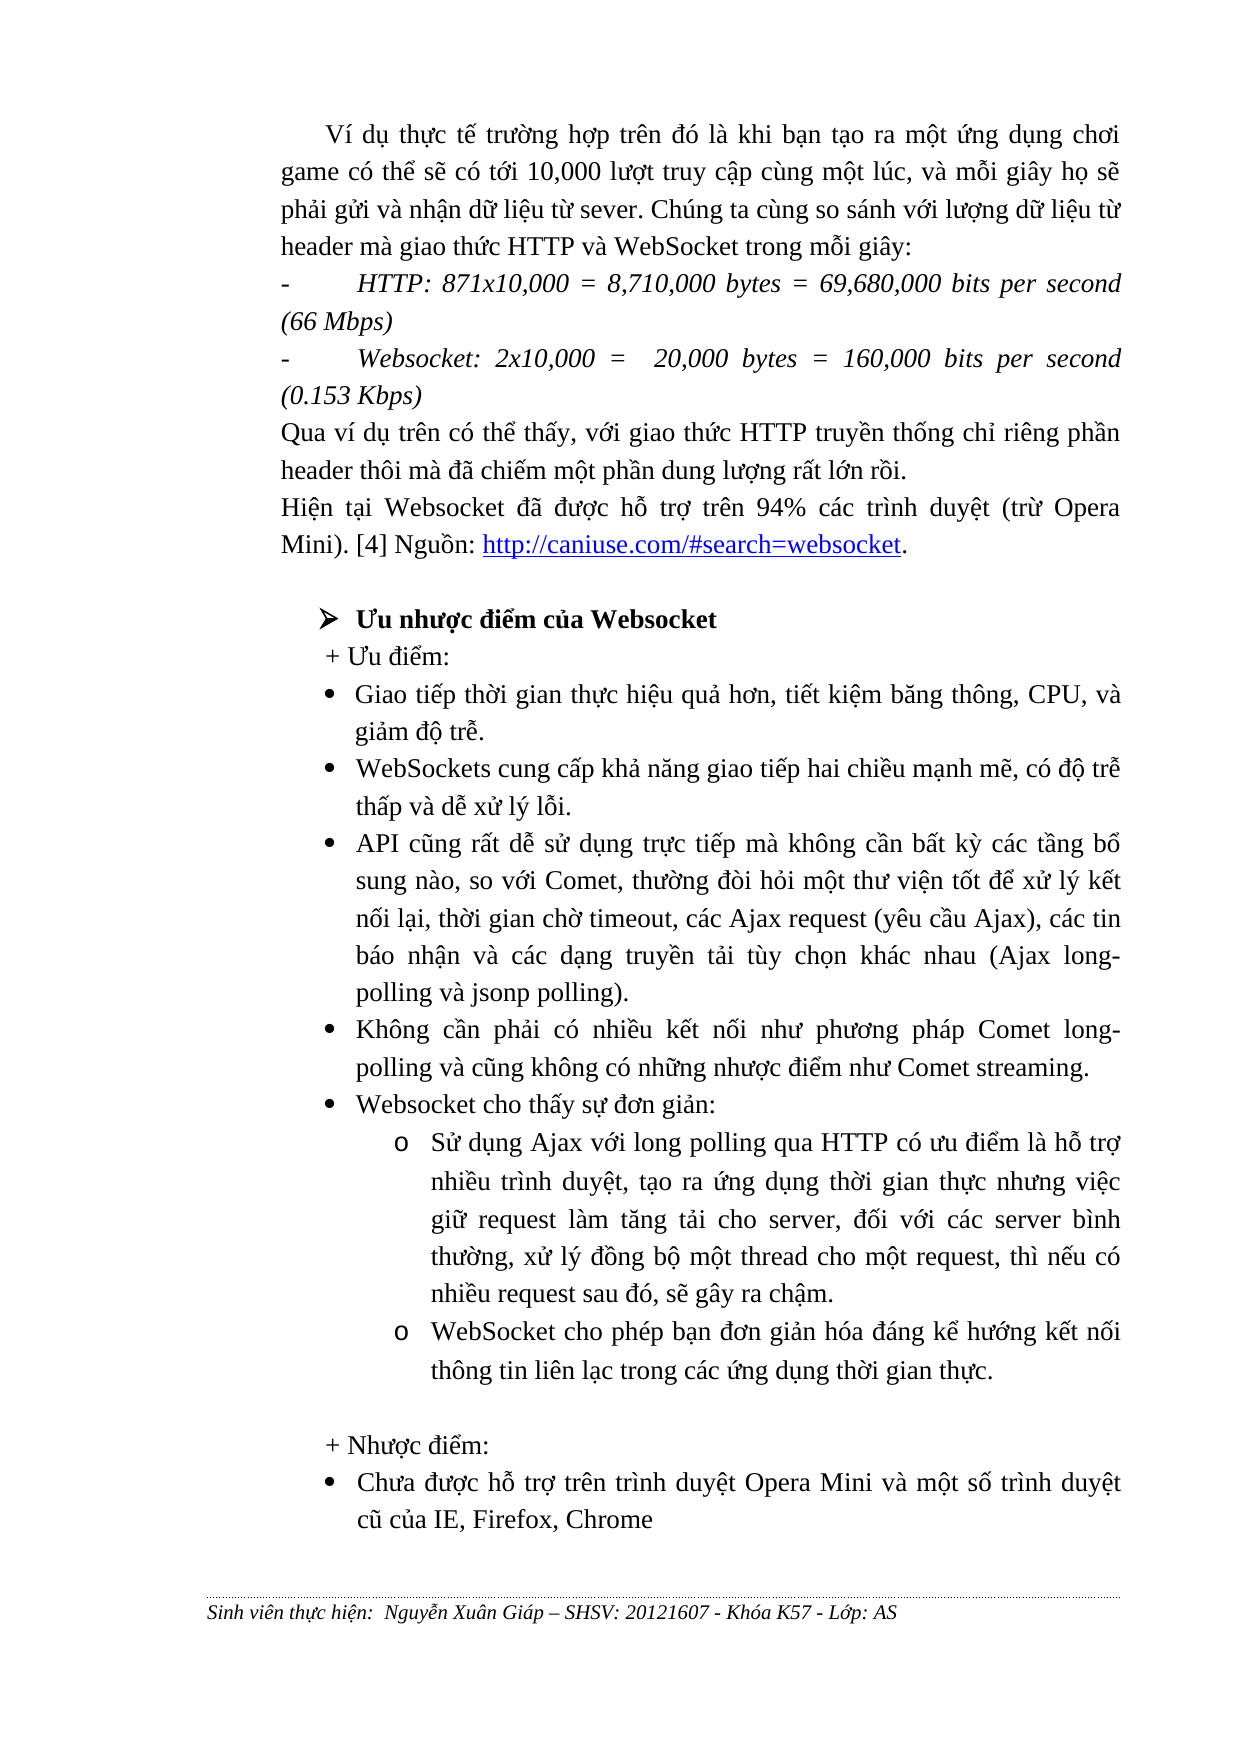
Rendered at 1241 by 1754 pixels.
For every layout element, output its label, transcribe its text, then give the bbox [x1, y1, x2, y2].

list Chưa được hỗ trợ trên trình duyệt Opera Mini và một số trình duyệt cũ của IE, Firefox, Chrome [325, 1466, 1122, 1534]
list Websocket cho thấy sự đơn giản: [325, 1088, 1122, 1119]
text Hiện tại Websocket đã được hỗ trợ trên 94% các trình duyệt (trừ Opera Mini). [4] Nguồn: http://caniuse.com/#search=websocket. [281, 491, 1122, 559]
text + Ưu điểm: [207, 640, 1122, 672]
list Giao tiếp thời gian thực hiệu quả hơn, tiết kiệm băng thông, CPU, và giảm độ trễ. [325, 678, 1122, 746]
list Sử dụng Ajax với long polling qua HTTP có ưu điểm là hỗ trợ nhiều trình duyệt, tạo ra ứng dụng thời gian thực nhưng việc giữ request làm tăng tải cho server, đối với các server bình thường, xử lý đồng bộ một thread cho một request, thì nếu có nhiều request sau đó, sẽ gây ra chậm. [393, 1126, 1122, 1308]
text + Nhược điểm: [207, 1429, 1122, 1460]
text Qua ví dụ trên có thể thấy, với giao thức HTTP truyền thống chỉ riêng phần header thôi mà đã chiếm một phần dung lượng rất lớn rồi. [281, 416, 1122, 485]
list Ưu nhược điểm của Websocket [318, 603, 1122, 634]
list WebSockets cung cấp khả năng giao tiếp hai chiều mạnh mẽ, có độ trễ thấp và dễ xử lý lỗi. [325, 752, 1122, 821]
list HTTP: 871x10,000 = 8,710,000 bytes = 69,680,000 bits per second (66 Mbps) [281, 267, 1122, 336]
list Websocket: 2x10,000 = 20,000 bytes = 160,000 bits per second (0.153 Kbps) [281, 342, 1122, 410]
list API cũng rất dễ sử dụng trực tiếp mà không cần bất kỳ các tầng bổ sung nào, so với Comet, thường đòi hỏi một thư viện tốt để xử lý kết nối lại, thời gian chờ timeout, các Ajax request (yêu cầu Ajax), các tin báo nhận và các dạng truyền tải tùy chọn khác nhau (Ajax long-polling và jsonp polling). [325, 827, 1122, 1007]
list WebSocket cho phép bạn đơn giản hóa đáng kể hướng kết nối thông tin liên lạc trong các ứng dụng thời gian thực. [393, 1314, 1122, 1385]
text Ví dụ thực tế trường hợp trên đó là khi bạn tạo ra một ứng dụng chơi game có thể sẽ có tới 10,000 lượt truy cập cùng một lúc, và mỗi giây họ sẽ phải gửi và nhận dữ liệu từ sever. Chúng ta cùng so sánh với lượng dữ liệu từ header mà giao thức HTTP và WebSocket trong mỗi giây: [281, 118, 1122, 261]
list Không cần phải có nhiều kết nối như phương pháp Comet long-polling và cũng không có những nhược điểm như Comet streaming. [325, 1014, 1122, 1082]
